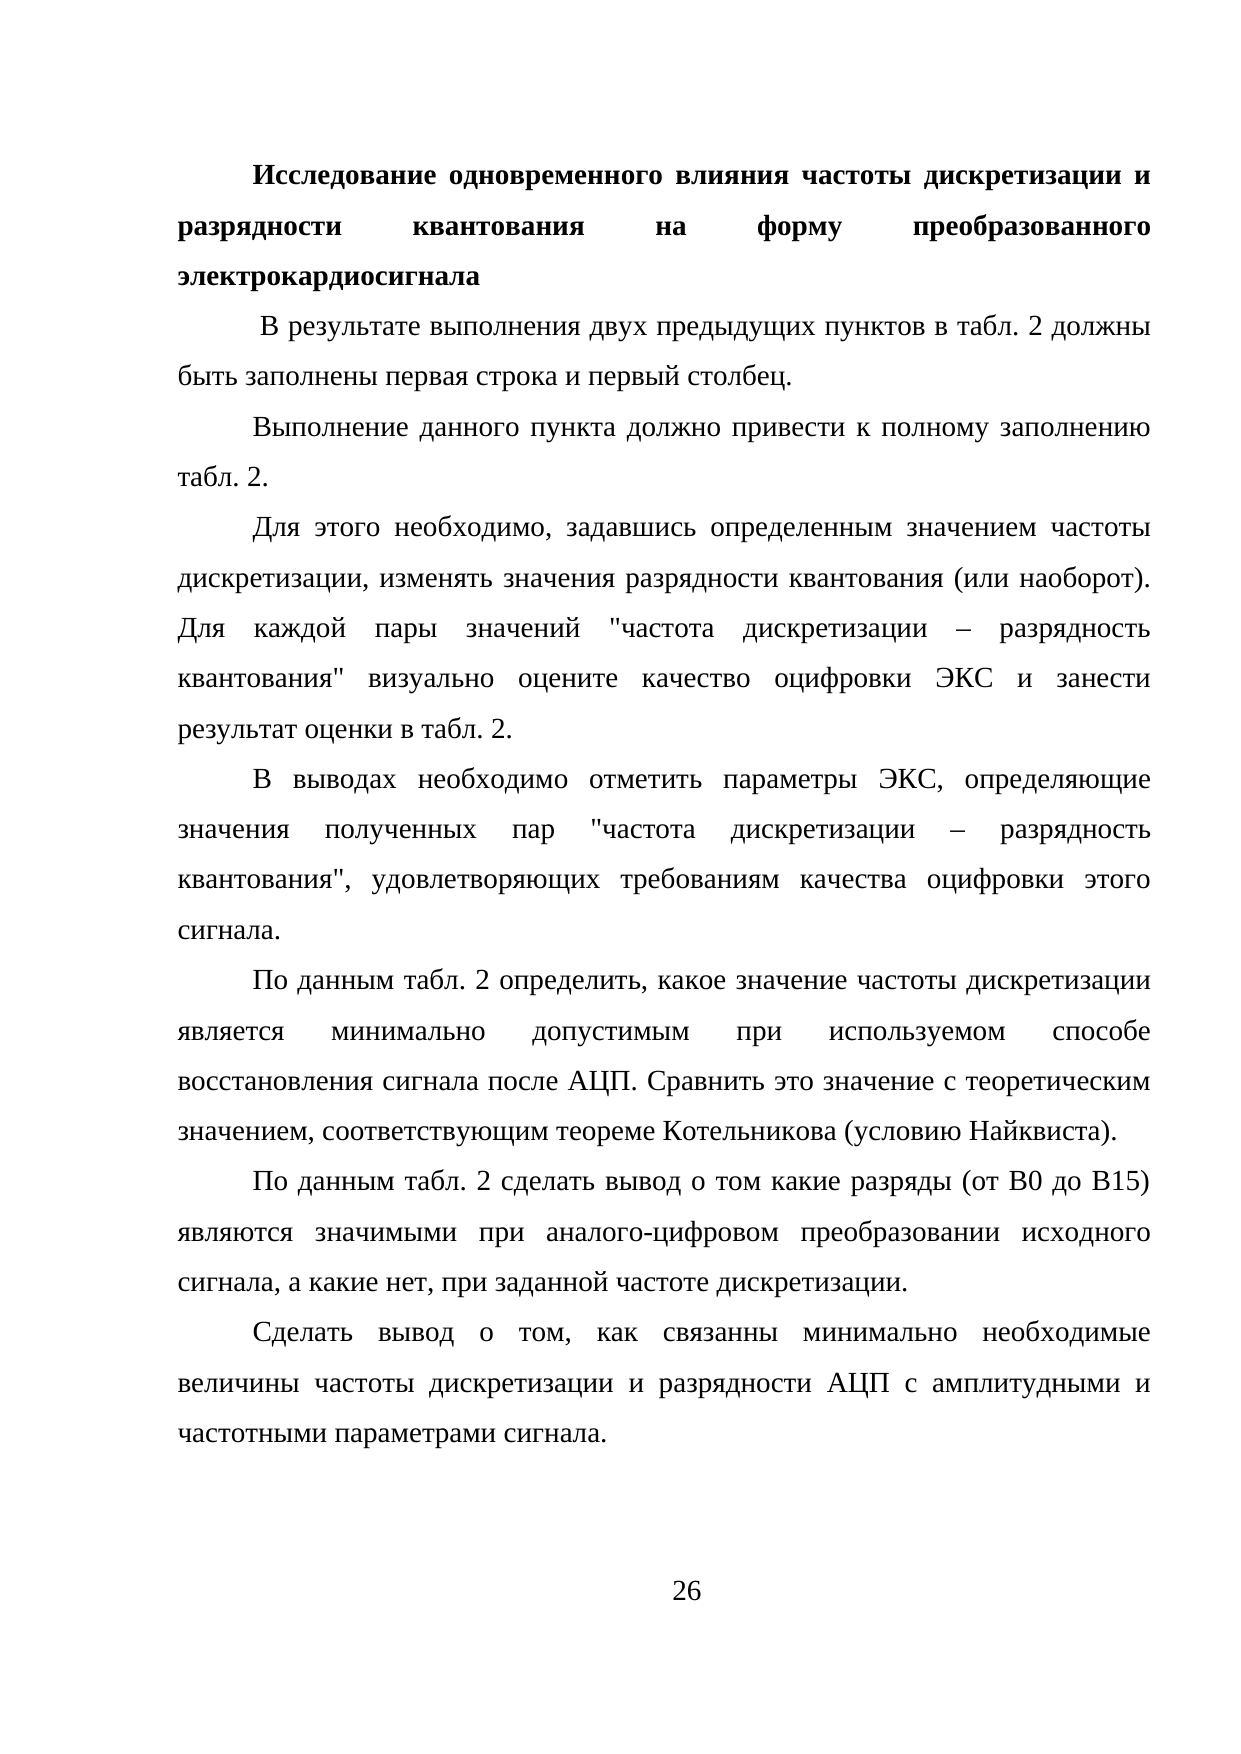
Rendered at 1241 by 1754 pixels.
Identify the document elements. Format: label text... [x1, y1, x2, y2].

text Выполнение данного пункта должно привести к полному заполнению табл. 2. [177, 409, 1152, 493]
text Исследование одновременного влияния частоты дискретизации и разрядности квантования на форму преобразованного электрокардиосигнала [177, 157, 1152, 291]
text В результате выполнения двух предыдущих пунктов в табл. 2 должны быть заполнены первая строка и первый столбец. [177, 308, 1152, 392]
text Сделать вывод о том, как связанны минимально необходимые величины частоты дискретизации и разрядности АЦП с амплитудными и частотными параметрами сигнала. [177, 1314, 1152, 1449]
text По данным табл. 2 определить, какое значение частоты дискретизации является минимально допустимым при используемом способе восстановления сигнала после АЦП. Сравнить это значение с теоретическим значением, соответствующим теореме Котельникова (условию Найквиста). [177, 962, 1152, 1147]
text По данным табл. 2 сделать вывод о том какие разряды (от В0 до В15) являются значимыми при аналого-цифровом преобразовании исходного сигнала, а какие нет, при заданной частоте дискретизации. [177, 1163, 1152, 1298]
text Для этого необходимо, задавшись определенным значением частоты дискретизации, изменять значения разрядности квантования (или наоборот). Для каждой пары значений "частота дискретизации – разрядность квантования" визуально оцените качество оцифровки ЭКС и занести результат оценки в табл. 2. [177, 509, 1152, 744]
text В выводах необходимо отметить параметры ЭКС, определяющие значения полученных пар "частота дискретизации – разрядность квантования", удовлетворяющих требованиям качества оцифровки этого сигнала. [177, 761, 1152, 946]
